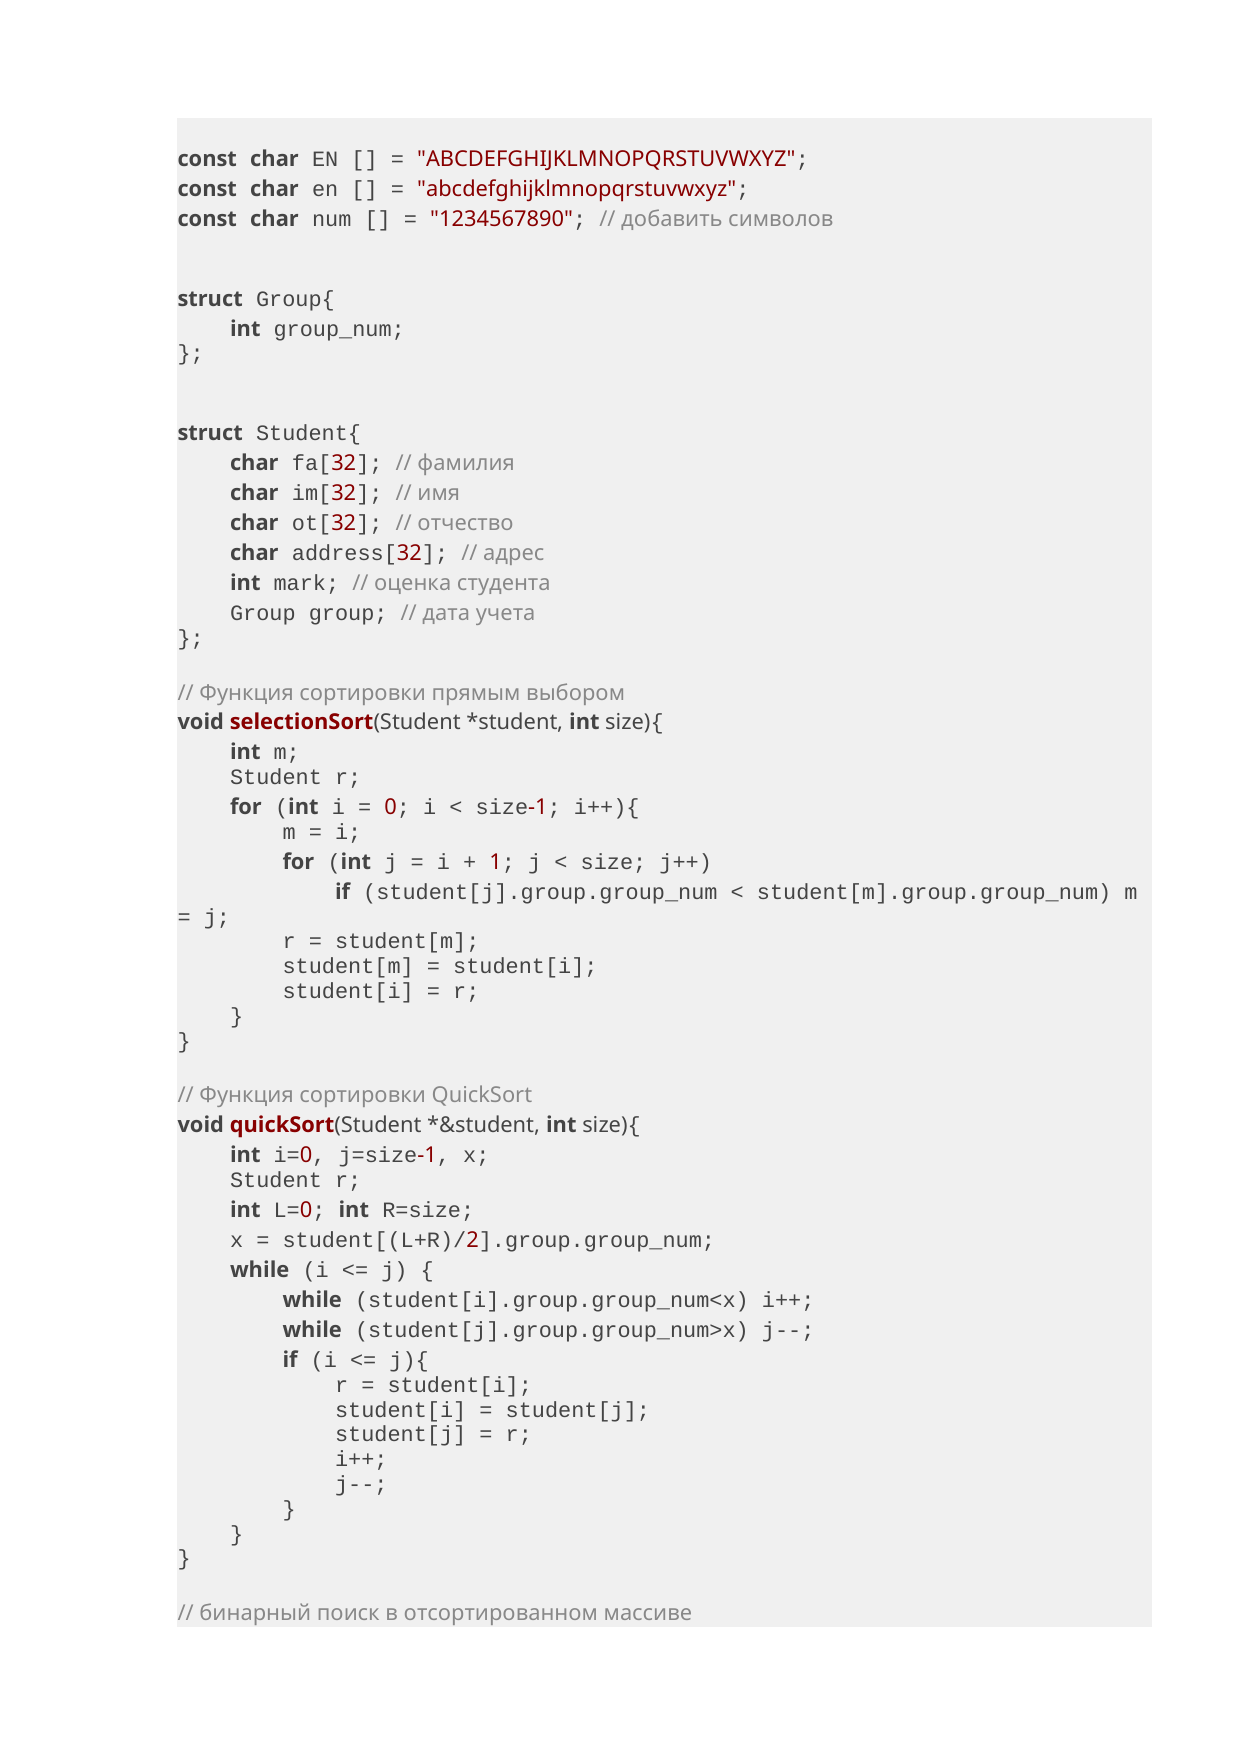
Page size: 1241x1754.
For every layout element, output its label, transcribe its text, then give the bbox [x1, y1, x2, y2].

text } [177, 1030, 1152, 1054]
text // Функция сортировки QuickSort [177, 1079, 1152, 1109]
text j--; [177, 1473, 1152, 1498]
text const char en [] = "abcdefghijklmnopqrstuvwxyz"; [177, 173, 1152, 203]
text } [177, 1523, 1152, 1547]
text char address[32]; // адрес [177, 537, 1152, 567]
text Student r; [177, 1169, 1152, 1194]
text student[m] = student[i]; [177, 955, 1152, 980]
text struct Student{ [177, 417, 1152, 447]
text student[i] = student[j]; [177, 1399, 1152, 1423]
text int group_num; [177, 312, 1152, 342]
text i++; [177, 1448, 1152, 1473]
text m = i; [177, 821, 1152, 846]
text while (student[i].group.group_num<x) i++; [177, 1284, 1152, 1314]
text // Функция сортировки прямым выбором [177, 676, 1152, 706]
text }; [177, 627, 1152, 652]
text int L=0; int R=size; [177, 1194, 1152, 1224]
text for (int j = i + 1; j < size; j++) [177, 846, 1152, 876]
text for (int i = 0; i < size-1; i++){ [177, 791, 1152, 821]
text student[j] = r; [177, 1423, 1152, 1448]
text const char EN [] = "ABCDEFGHIJKLMNOPQRSTUVWXYZ"; [177, 143, 1152, 173]
text } [177, 1547, 1152, 1572]
text char im[32]; // имя [177, 477, 1152, 507]
text if (student[j].group.group_num < student[m].group.group_num) m = j; [177, 876, 1152, 931]
text Group group; // дата учета [177, 597, 1152, 627]
text r = student[m]; [177, 931, 1152, 955]
text int mark; // оценка студента [177, 567, 1152, 597]
text }; [177, 342, 1152, 367]
text const char num [] = "1234567890"; // добавить символов [177, 203, 1152, 233]
text int m; [177, 736, 1152, 766]
text void selectionSort(Student *student, int size){ [177, 706, 1152, 736]
text while (student[j].group.group_num>x) j--; [177, 1314, 1152, 1344]
text char ot[32]; // отчество [177, 507, 1152, 537]
text student[i] = r; [177, 980, 1152, 1005]
text char fa[32]; // фамилия [177, 447, 1152, 477]
text while (i <= j) { [177, 1254, 1152, 1284]
text x = student[(L+R)/2].group.group_num; [177, 1224, 1152, 1254]
text r = student[i]; [177, 1374, 1152, 1399]
text void quickSort(Student *&student, int size){ [177, 1109, 1152, 1139]
text } [177, 1498, 1152, 1523]
text Student r; [177, 766, 1152, 791]
text } [177, 1005, 1152, 1030]
text struct Group{ [177, 282, 1152, 312]
text int i=0, j=size-1, x; [177, 1139, 1152, 1169]
text // бинарный поиск в отсортированном массиве [177, 1597, 1152, 1627]
text if (i <= j){ [177, 1344, 1152, 1374]
